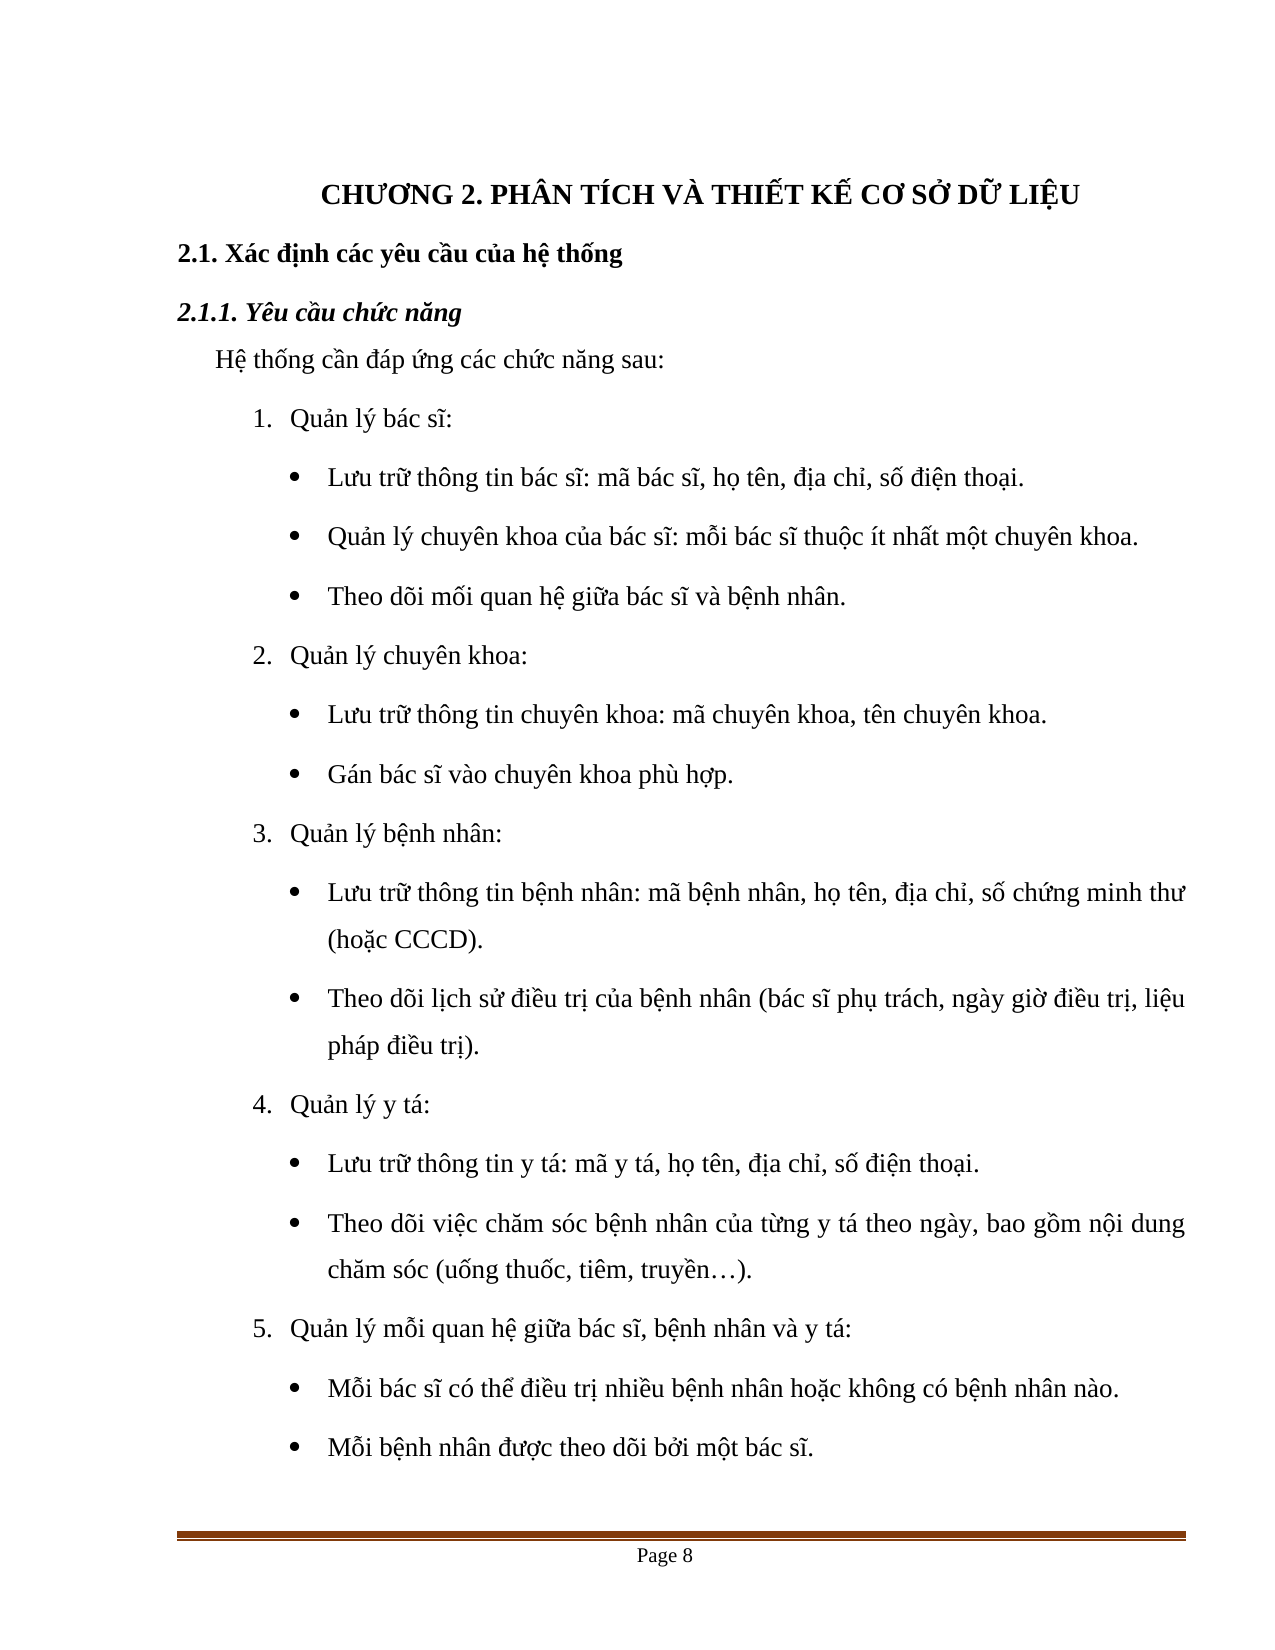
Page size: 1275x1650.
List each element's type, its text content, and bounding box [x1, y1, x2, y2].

list Quản lý chuyên khoa của bác sĩ: mỗi bác sĩ thuộc ít nhất một chuyên khoa. [290, 520, 1186, 552]
list Quản lý chuyên khoa: [252, 639, 1186, 670]
list Lưu trữ thông tin bệnh nhân: mã bệnh nhân, họ tên, địa chỉ, số chứng minh thư (hoặc CCCD). [290, 876, 1186, 954]
list Lưu trữ thông tin bác sĩ: mã bác sĩ, họ tên, địa chỉ, số điện thoại. [290, 461, 1186, 492]
list Quản lý bệnh nhân: [252, 817, 1186, 848]
text CHƯƠNG 2. PHÂN TÍCH VÀ THIẾT KẾ CƠ SỞ DỮ LIỆU [177, 177, 1186, 211]
list Lưu trữ thông tin y tá: mã y tá, họ tên, địa chỉ, số điện thoại. [290, 1147, 1186, 1178]
list Theo dõi mối quan hệ giữa bác sĩ và bệnh nhân. [290, 580, 1186, 611]
list Theo dõi lịch sử điều trị của bệnh nhân (bác sĩ phụ trách, ngày giờ điều trị, liệu pháp điều trị). [290, 982, 1186, 1060]
list Lưu trữ thông tin chuyên khoa: mã chuyên khoa, tên chuyên khoa. [290, 698, 1186, 729]
list Quản lý y tá: [252, 1088, 1186, 1119]
subtitle 2.1. Xác định các yêu cầu của hệ thống [177, 237, 1186, 268]
list Mỗi bác sĩ có thể điều trị nhiều bệnh nhân hoặc không có bệnh nhân nào. [290, 1372, 1186, 1403]
text 2.1.1. Yêu cầu chức năng [177, 296, 1186, 327]
list Theo dõi việc chăm sóc bệnh nhân của từng y tá theo ngày, bao gồm nội dung chăm sóc (uống thuốc, tiêm, truyền…). [290, 1207, 1186, 1284]
text Hệ thống cần đáp ứng các chức năng sau: [177, 343, 1186, 374]
list Quản lý mỗi quan hệ giữa bác sĩ, bệnh nhân và y tá: [252, 1313, 1186, 1344]
list Quản lý bác sĩ: [252, 402, 1186, 433]
list Gán bác sĩ vào chuyên khoa phù hợp. [290, 758, 1186, 789]
list Mỗi bệnh nhân được theo dõi bởi một bác sĩ. [290, 1431, 1186, 1462]
